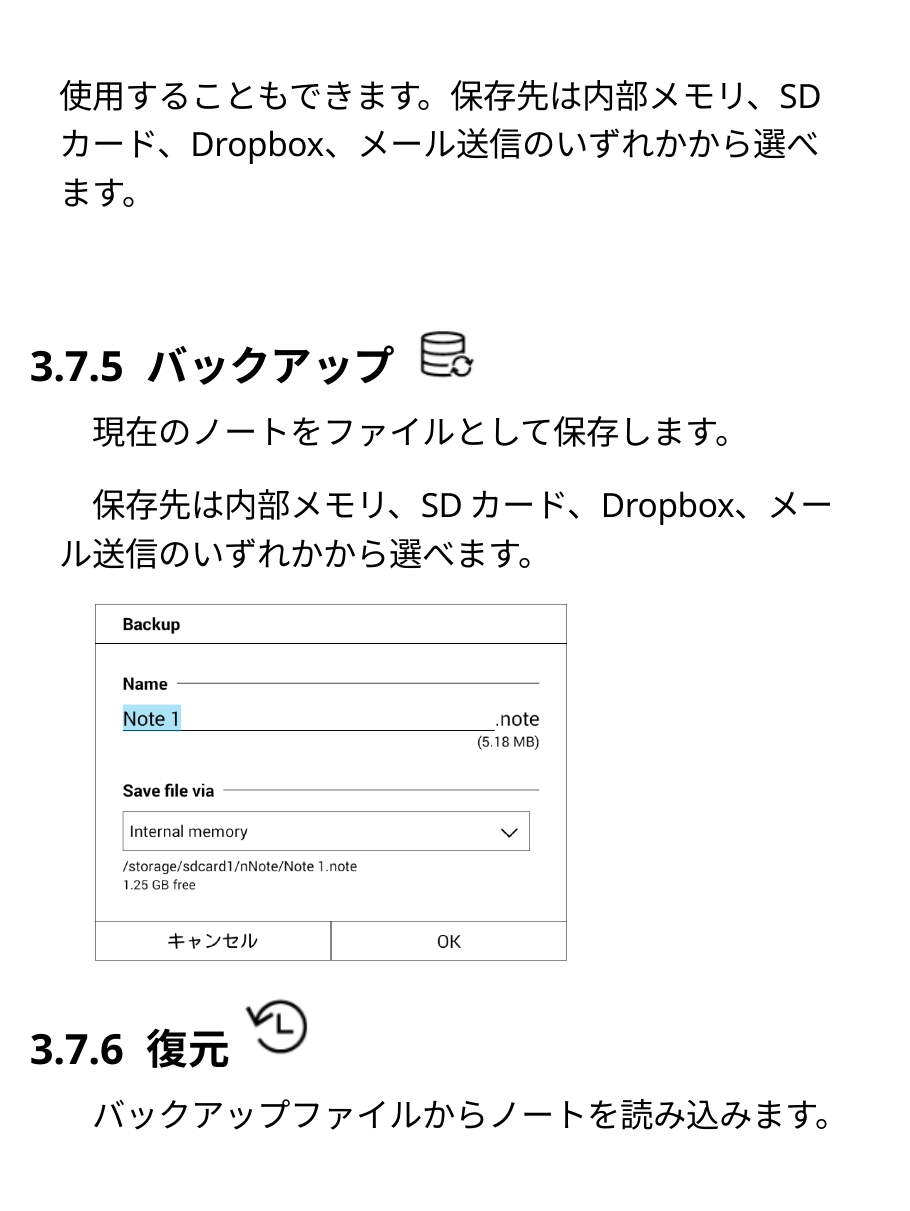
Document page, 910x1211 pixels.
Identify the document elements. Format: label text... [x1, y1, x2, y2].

picture [92, 601, 570, 962]
subtitle バックアップ [29, 311, 910, 393]
text バックアップファイルからノートを読み込みます。 [59, 1089, 851, 1137]
text 保存先は内部メモリ、SDカード、Dropbox、メール送信のいずれかから選べます。 [59, 479, 851, 576]
picture [229, 987, 330, 1065]
text 現在のノートをファイルとして保存します。 [59, 405, 851, 454]
picture [395, 311, 495, 382]
subtitle 復元 [29, 987, 910, 1077]
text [59, 69, 851, 214]
